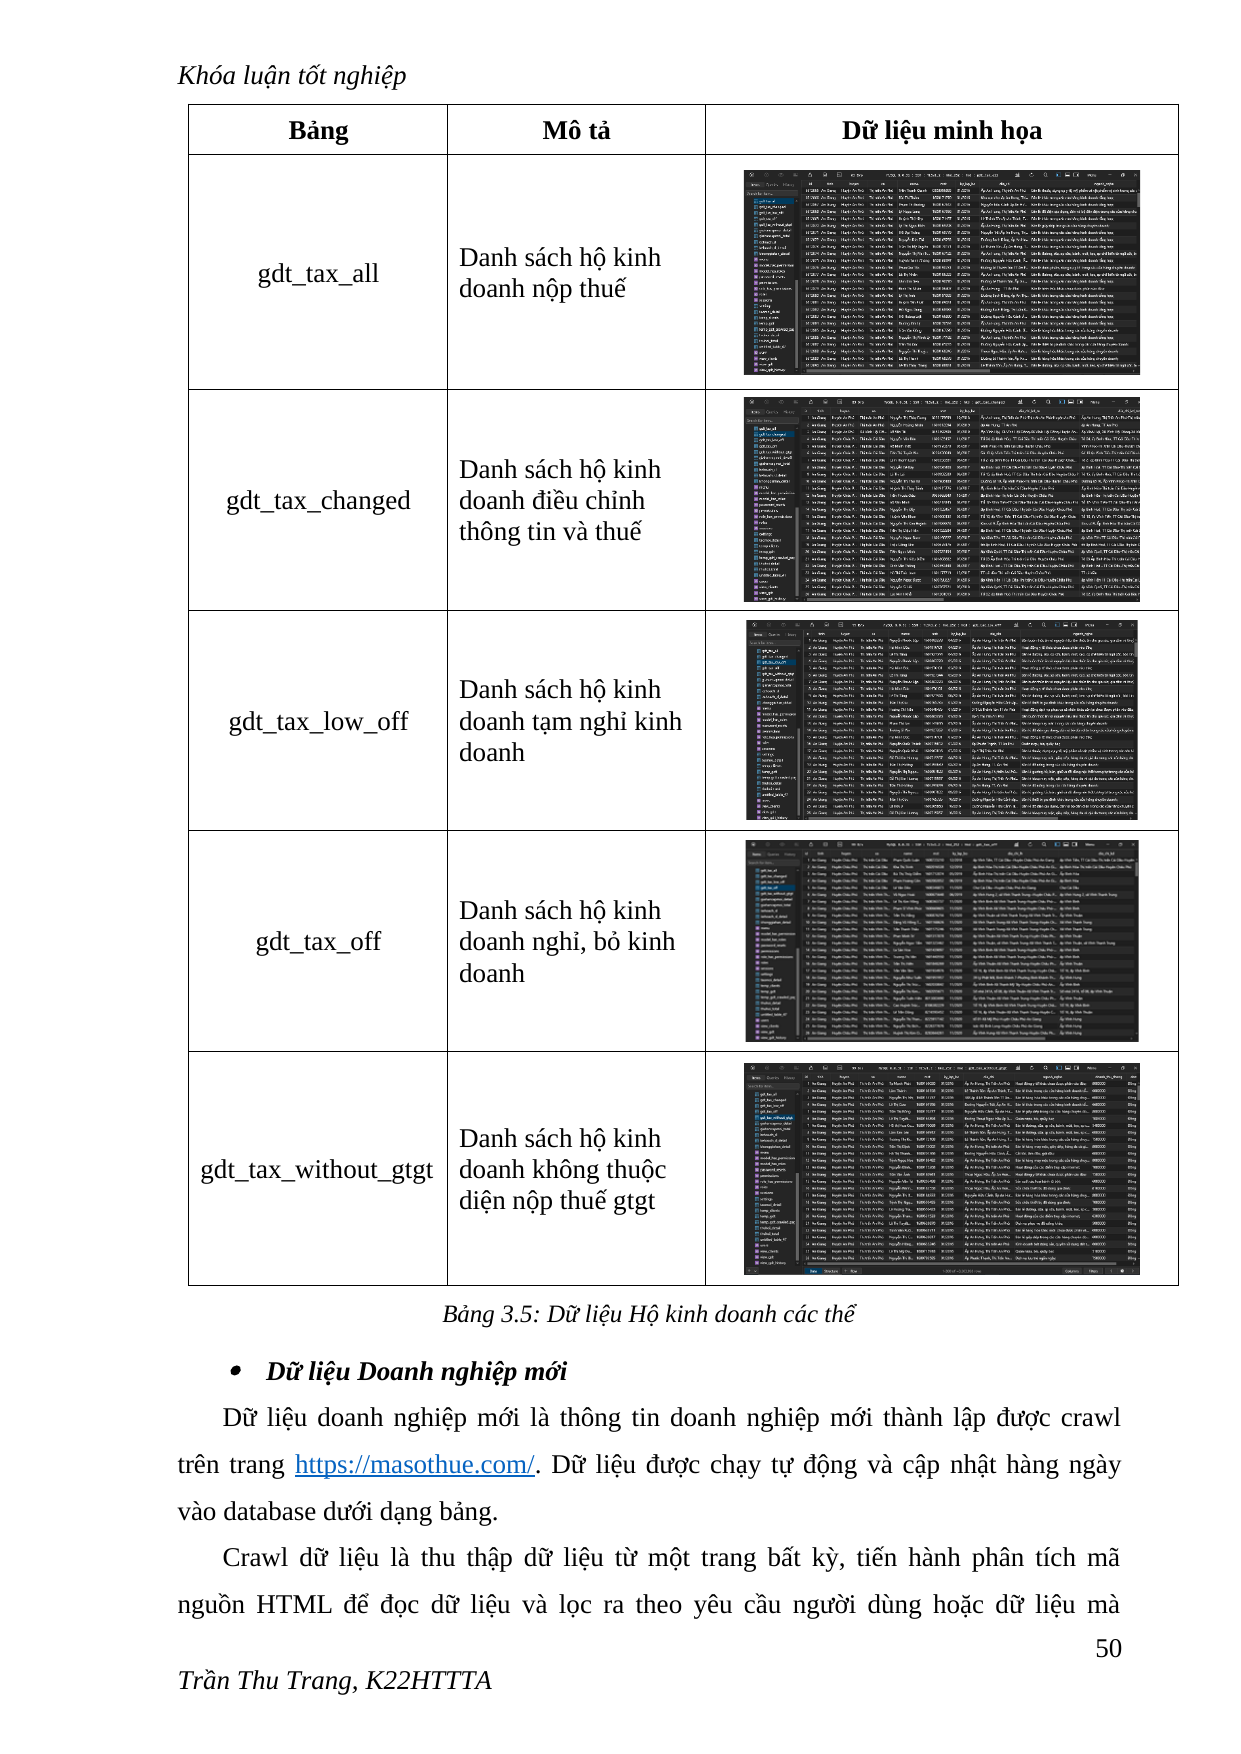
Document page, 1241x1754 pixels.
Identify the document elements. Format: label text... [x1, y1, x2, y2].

table_cell Danh sách hộ kinh doanh nghỉ, bỏ kinh doanh [448, 831, 705, 1051]
picture [744, 1063, 1140, 1275]
table_cell Danh sách hộ kinh doanh nộp thuế [448, 155, 705, 389]
table_cell [706, 1052, 1178, 1285]
list Dữ liệu Doanh nghiệp mới [228, 1354, 1122, 1386]
picture [746, 620, 1138, 820]
table_header Mô tả [448, 105, 705, 154]
table_cell Danh sách hộ kinh doanh tạm nghỉ kinh doanh [448, 611, 705, 830]
table_cell gdt_tax_off [189, 831, 447, 1051]
table_cell gdt_tax_without_gtgt [189, 1052, 447, 1285]
picture [745, 840, 1139, 1042]
table_cell gdt_tax_all [189, 155, 447, 389]
table_header Bảng [189, 105, 447, 154]
table_cell Danh sách hộ kinh doanh điều chỉnh thông tin và thuế [448, 390, 705, 609]
picture [743, 170, 1141, 375]
table_cell Danh sách hộ kinh doanh không thuộc diện nộp thuế gtgt [448, 1052, 705, 1285]
table_cell [706, 611, 1178, 830]
table_cell [706, 390, 1178, 609]
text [177, 1541, 1122, 1619]
table_cell gdt_tax_low_off [189, 611, 447, 830]
table_cell [706, 831, 1178, 1051]
table_cell [706, 155, 1178, 389]
table_cell gdt_tax_changed [189, 390, 447, 609]
picture [743, 397, 1140, 602]
table_header Dữ liệu minh họa [706, 105, 1178, 154]
text Dữ liệu doanh nghiệp mới là thông tin doanh nghiệp mới thành lập được crawl trên trang https://masothue.com/. Dữ liệu được chạy tự động và cập nhật hàng ngày vào database dưới dạng bảng. [177, 1401, 1122, 1526]
